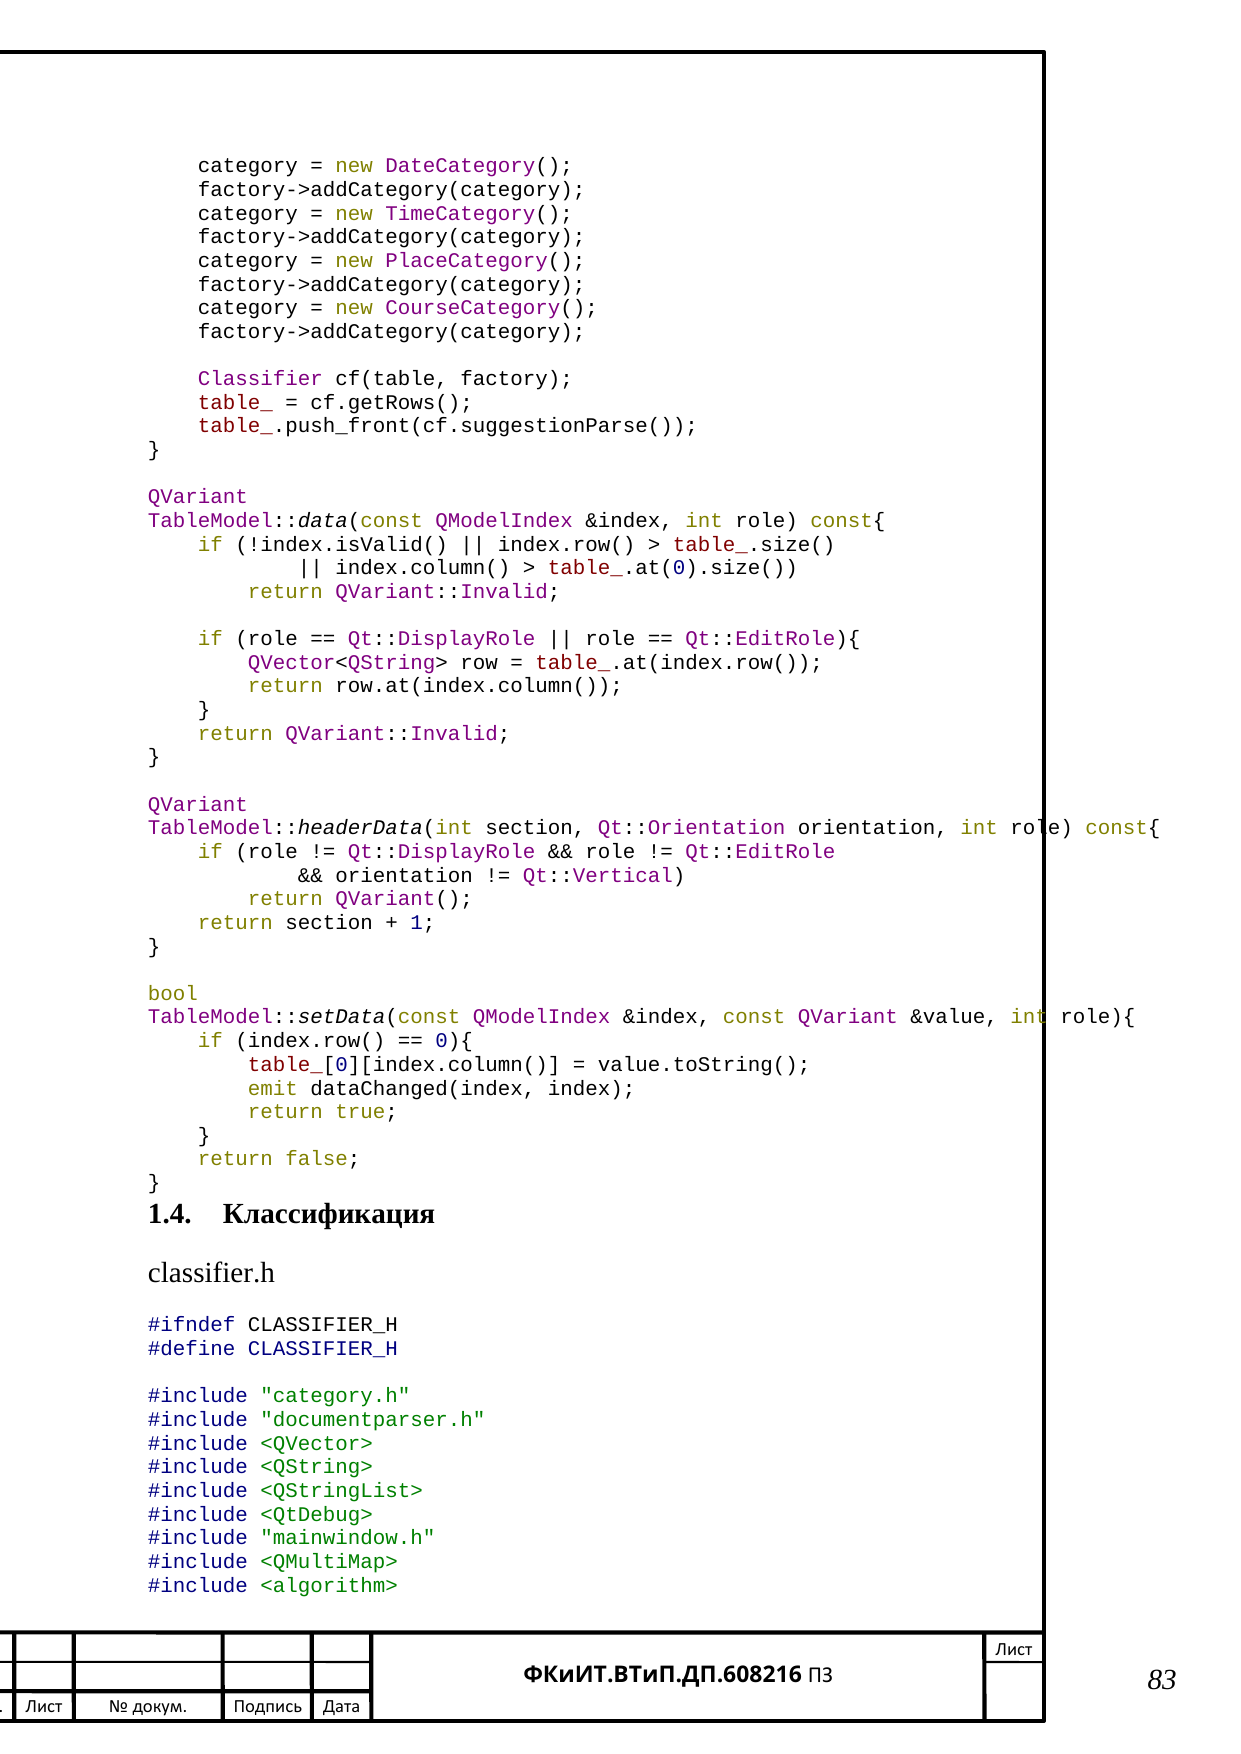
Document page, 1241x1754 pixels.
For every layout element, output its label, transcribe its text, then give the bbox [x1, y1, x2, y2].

text return QVariant::Invalid; [148, 723, 1167, 746]
text TableModel::data(const QModelIndex &index, int role) const{ [148, 510, 1167, 534]
text #include <QMultiMap> [148, 1551, 1167, 1574]
text return true; [148, 1101, 1167, 1125]
text table_.push_front(cf.suggestionParse()); [148, 415, 1167, 439]
text table_ = cf.getRows(); [148, 392, 1167, 415]
text if (index.row() == 0){ [148, 1030, 1167, 1054]
text category = new TimeCategory(); [148, 203, 1167, 226]
text } [148, 746, 1167, 770]
text #include "category.h" [148, 1385, 1167, 1409]
text if (!index.isValid() || index.row() > table_.size() [148, 534, 1167, 557]
text category = new DateCategory(); [148, 155, 1167, 179]
text emit dataChanged(index, index); [148, 1077, 1167, 1101]
text category = new CourseCategory(); [148, 297, 1167, 321]
text classifier.h [148, 1255, 1167, 1289]
text #include <QString> [148, 1456, 1167, 1480]
text && orientation != Qt::Vertical) [148, 865, 1167, 888]
text return false; [148, 1148, 1167, 1172]
text factory->addCategory(category); [148, 273, 1167, 297]
text factory->addCategory(category); [148, 226, 1167, 250]
text factory->addCategory(category); [148, 179, 1167, 203]
text category = new PlaceCategory(); [148, 250, 1167, 273]
text table_[0][index.column()] = value.toString(); [148, 1054, 1167, 1077]
text } [148, 1172, 1167, 1196]
text TableModel::setData(const QModelIndex &index, const QVariant &value, int role){ [148, 1007, 1167, 1030]
text #define CLASSIFIER_H [148, 1338, 1167, 1362]
text #include "mainwindow.h" [148, 1527, 1167, 1551]
text QVector<QString> row = table_.at(index.row()); [148, 652, 1167, 676]
text #include <QStringList> [148, 1480, 1167, 1504]
list Классификация [148, 1196, 1167, 1229]
text || index.column() > table_.at(0).size()) [148, 557, 1167, 581]
text } [148, 699, 1167, 723]
text factory->addCategory(category); [148, 321, 1167, 344]
text } [148, 439, 1167, 463]
text } [148, 1125, 1167, 1148]
text return row.at(index.column()); [148, 676, 1167, 699]
text #ifndef CLASSIFIER_H [148, 1314, 1167, 1338]
text QVariant [148, 794, 1167, 817]
text TableModel::headerData(int section, Qt::Orientation orientation, int role) const{ [148, 817, 1167, 841]
text return QVariant::Invalid; [148, 581, 1167, 604]
text #include "documentparser.h" [148, 1409, 1167, 1433]
text return section + 1; [148, 912, 1167, 936]
text Classifier cf(table, factory); [148, 368, 1167, 392]
text #include <QtDebug> [148, 1504, 1167, 1527]
text bool [148, 983, 1167, 1007]
text if (role == Qt::DisplayRole || role == Qt::EditRole){ [148, 628, 1167, 652]
text } [148, 936, 1167, 959]
text if (role != Qt::DisplayRole && role != Qt::EditRole [148, 841, 1167, 865]
text QVariant [148, 486, 1167, 510]
text #include <algorithm> [148, 1574, 1167, 1598]
text #include <QVector> [148, 1433, 1167, 1456]
text return QVariant(); [148, 888, 1167, 912]
